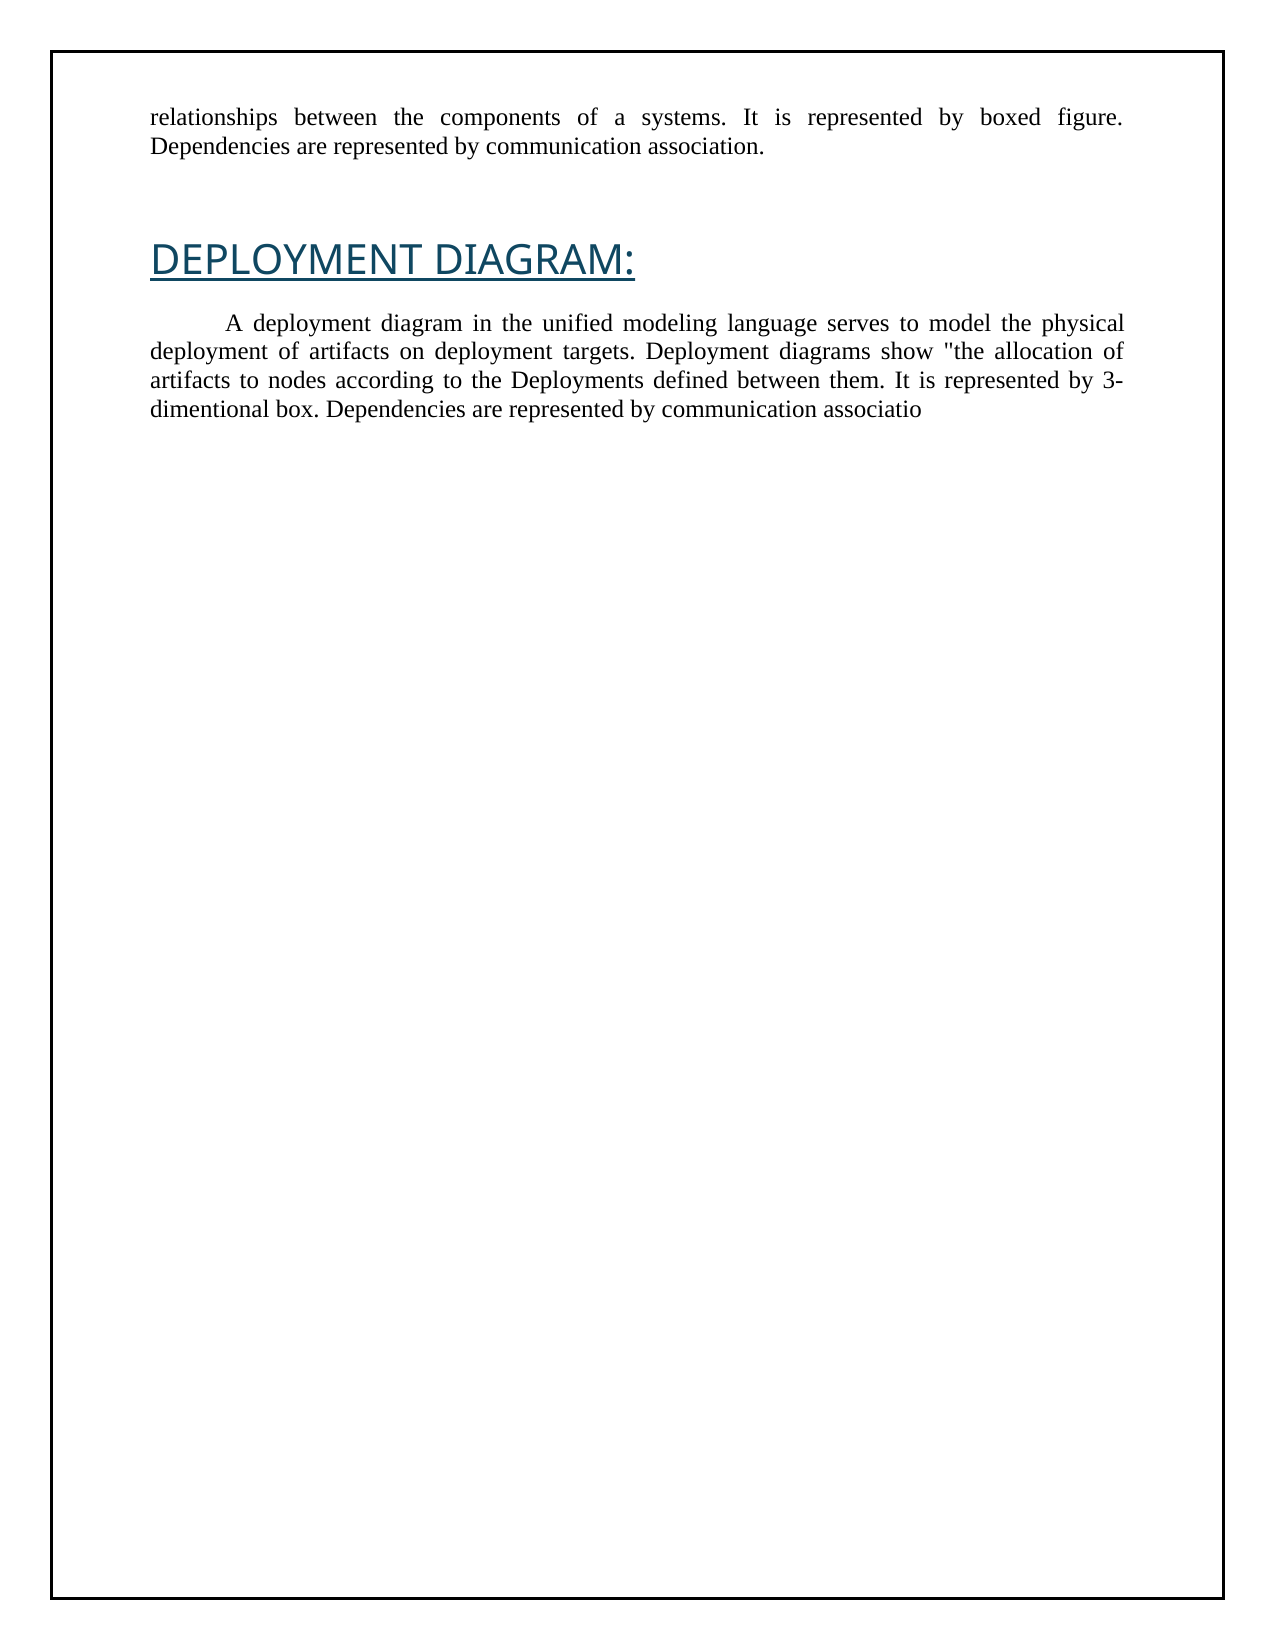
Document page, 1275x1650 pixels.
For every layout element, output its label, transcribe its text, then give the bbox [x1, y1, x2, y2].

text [150, 102, 1125, 159]
subtitle DEPLOYMENT DIAGRAM: [150, 230, 1200, 287]
text A deployment diagram in the unified modeling language serves to model the physical deployment of artifacts on deployment targets. Deployment diagrams show "the allocation of artifacts to nodes according to the Deployments defined between them. It is represented by 3- dimentional box. Dependencies are represented by communication associatio [150, 308, 1126, 423]
